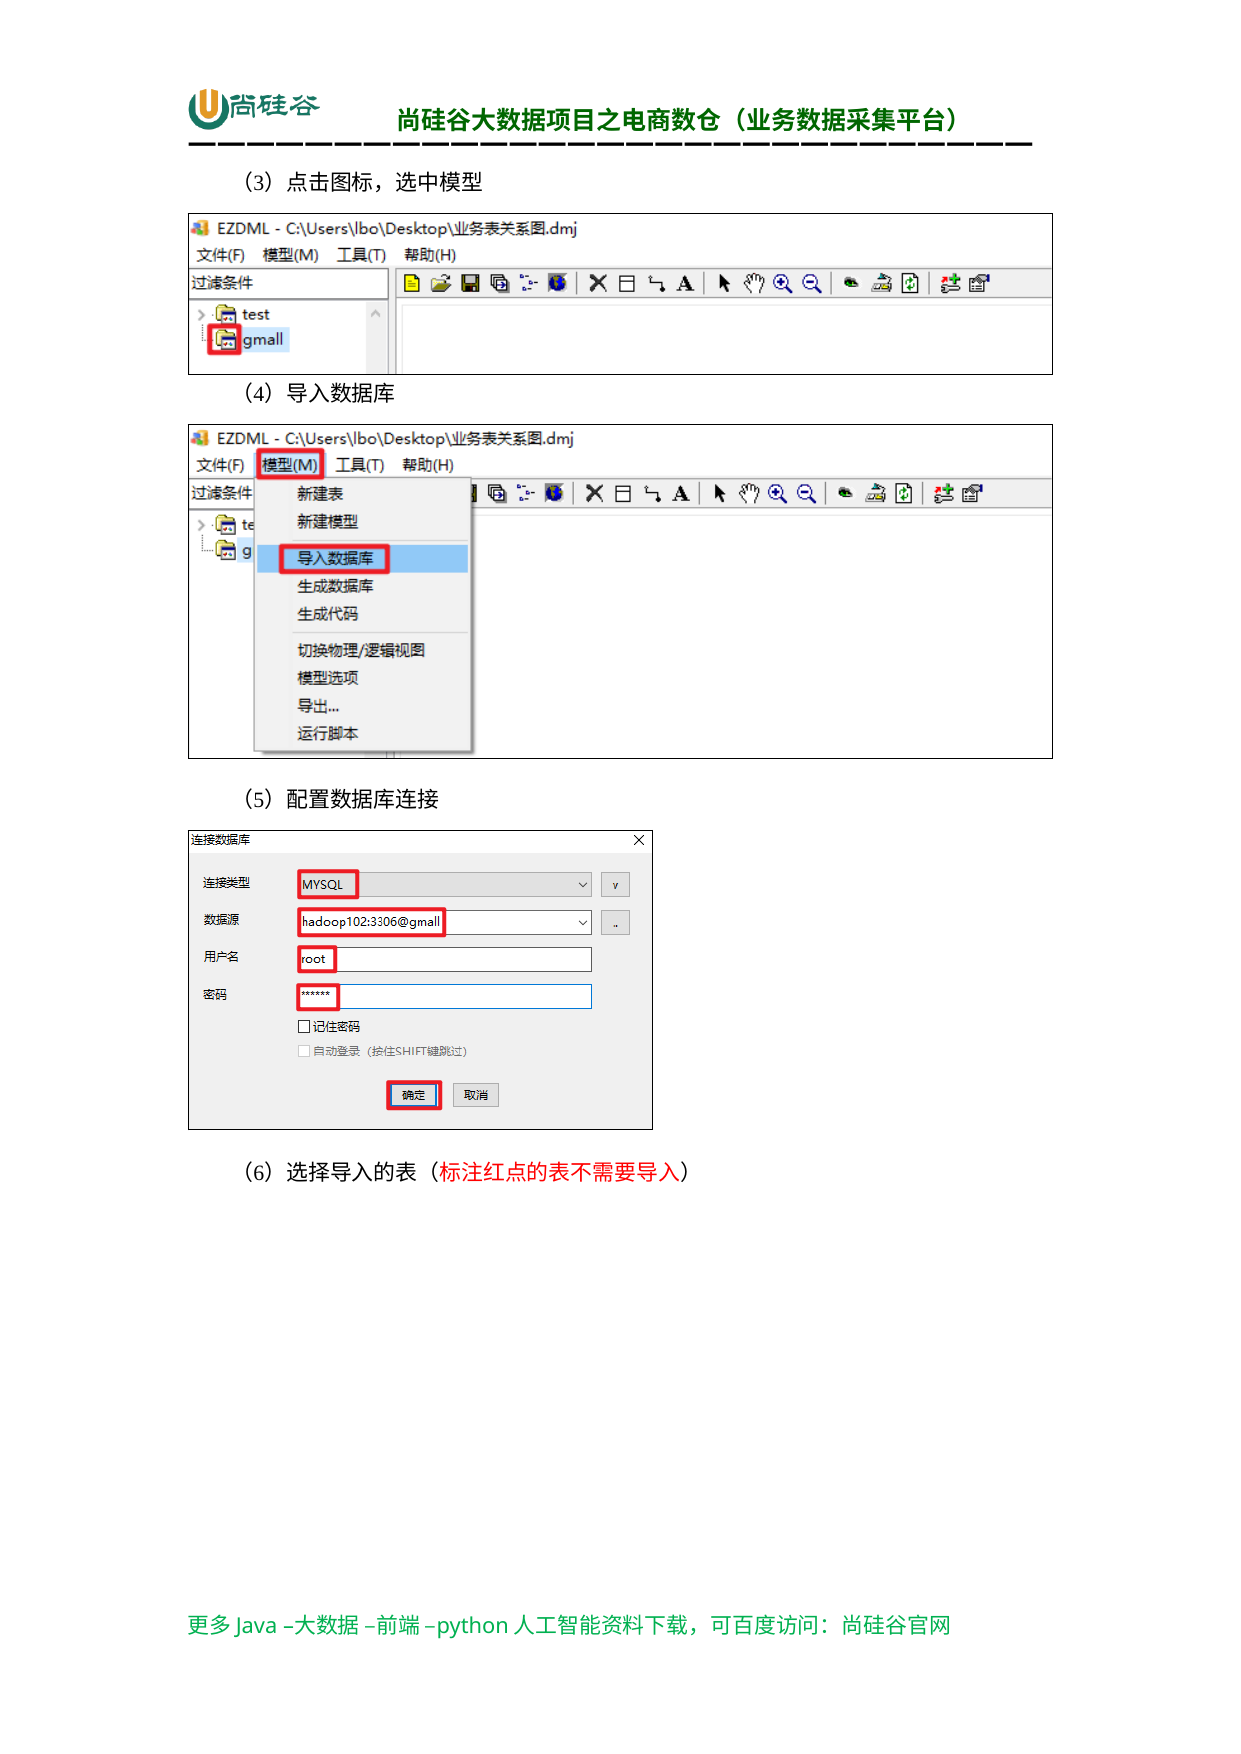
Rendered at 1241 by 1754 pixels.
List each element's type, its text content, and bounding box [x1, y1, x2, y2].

picture [187, 88, 320, 130]
picture [189, 425, 1052, 758]
picture [189, 214, 1052, 374]
text （4）导入数据库 [187, 376, 1053, 408]
text （5）配置数据库连接 [187, 781, 1053, 814]
text （6）选择导入的表（标注红点的表不需要导入） [187, 1155, 1053, 1187]
picture [189, 831, 652, 1129]
text （3）点击图标，选中模型 [187, 165, 1053, 197]
